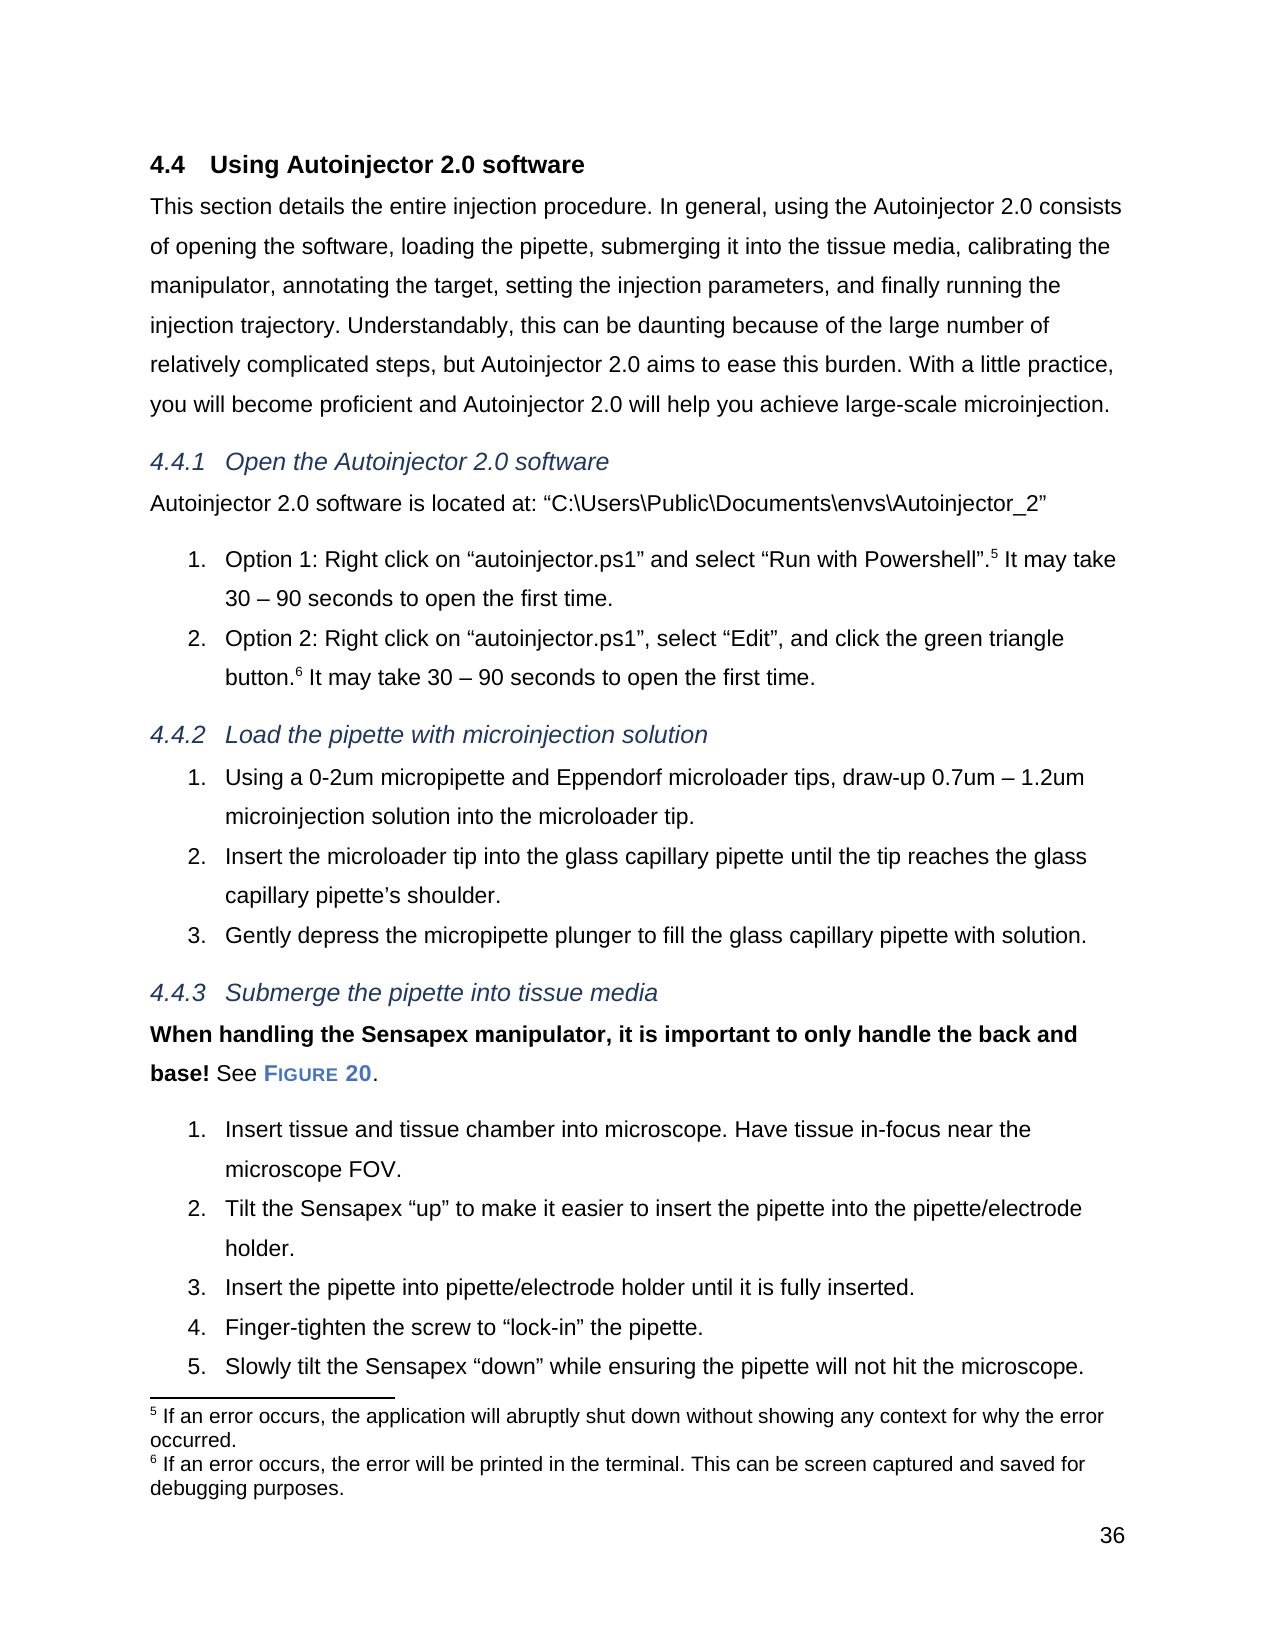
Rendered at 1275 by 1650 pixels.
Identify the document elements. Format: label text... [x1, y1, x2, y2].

text Autoinjector 2.0 software is located at: “C:\Users\Public\Documents\envs\Autoinjector_2” [150, 490, 1125, 516]
list Option 2: Right click on “autoinjector.ps1”, select “Edit”, and click the green triangle button. It may take 30 – 90 seconds to open the first time. [187, 625, 1125, 691]
list Tilt the Sensapex “up” to make it easier to insert the pipette into the pipette/electrode holder. [187, 1195, 1125, 1261]
text This section details the entire injection procedure. In general, using the Autoinjector 2.0 consists of opening the software, loading the pipette, submerging it into the tissue media, calibrating the manipulator, annotating the target, setting the injection parameters, and finally running the injection trajectory. Understandably, this can be daunting because of the large number of relatively complicated steps, but Autoinjector 2.0 aims to ease this burden. With a little practice, you will become proficient and Autoinjector 2.0 will help you achieve large-scale microinjection. [150, 193, 1125, 417]
list Option 1: Right click on “autoinjector.ps1” and select “Run with Powershell”. It may take 30 – 90 seconds to open the first time. [187, 546, 1125, 612]
text When handling the Sensapex manipulator, it is important to only handle the back and base! See Figure 20. [150, 1021, 1125, 1087]
subtitle Submerge the pipette into tissue media [150, 978, 1125, 1006]
list Using a 0-2um micropipette and Eppendorf microloader tips, draw-up 0.7um – 1.2um microinjection solution into the microloader tip. [187, 764, 1125, 829]
text Insert the pipette into pipette/electrode holder until it is fully inserted. [187, 1274, 1125, 1301]
text Slowly tilt the Sensapex “down” while ensuring the pipette will not hit the microscope. [187, 1353, 1125, 1380]
text Finger-tighten the screw to “lock-in” the pipette. [187, 1314, 1125, 1340]
list Insert the microloader tip into the glass capillary pipette until the tip reaches the glass capillary pipette’s shoulder. [187, 843, 1125, 908]
list Gently depress the micropipette plunger to fill the glass capillary pipette with solution. [187, 922, 1125, 948]
subtitle Using Autoinjector 2.0 software [150, 150, 1125, 179]
subtitle Open the Autoinjector 2.0 software [150, 447, 1125, 475]
list Insert tissue and tissue chamber into microscope. Have tissue in-focus near the microscope FOV. [187, 1116, 1125, 1182]
subtitle Load the pipette with microinjection solution [150, 721, 1125, 749]
